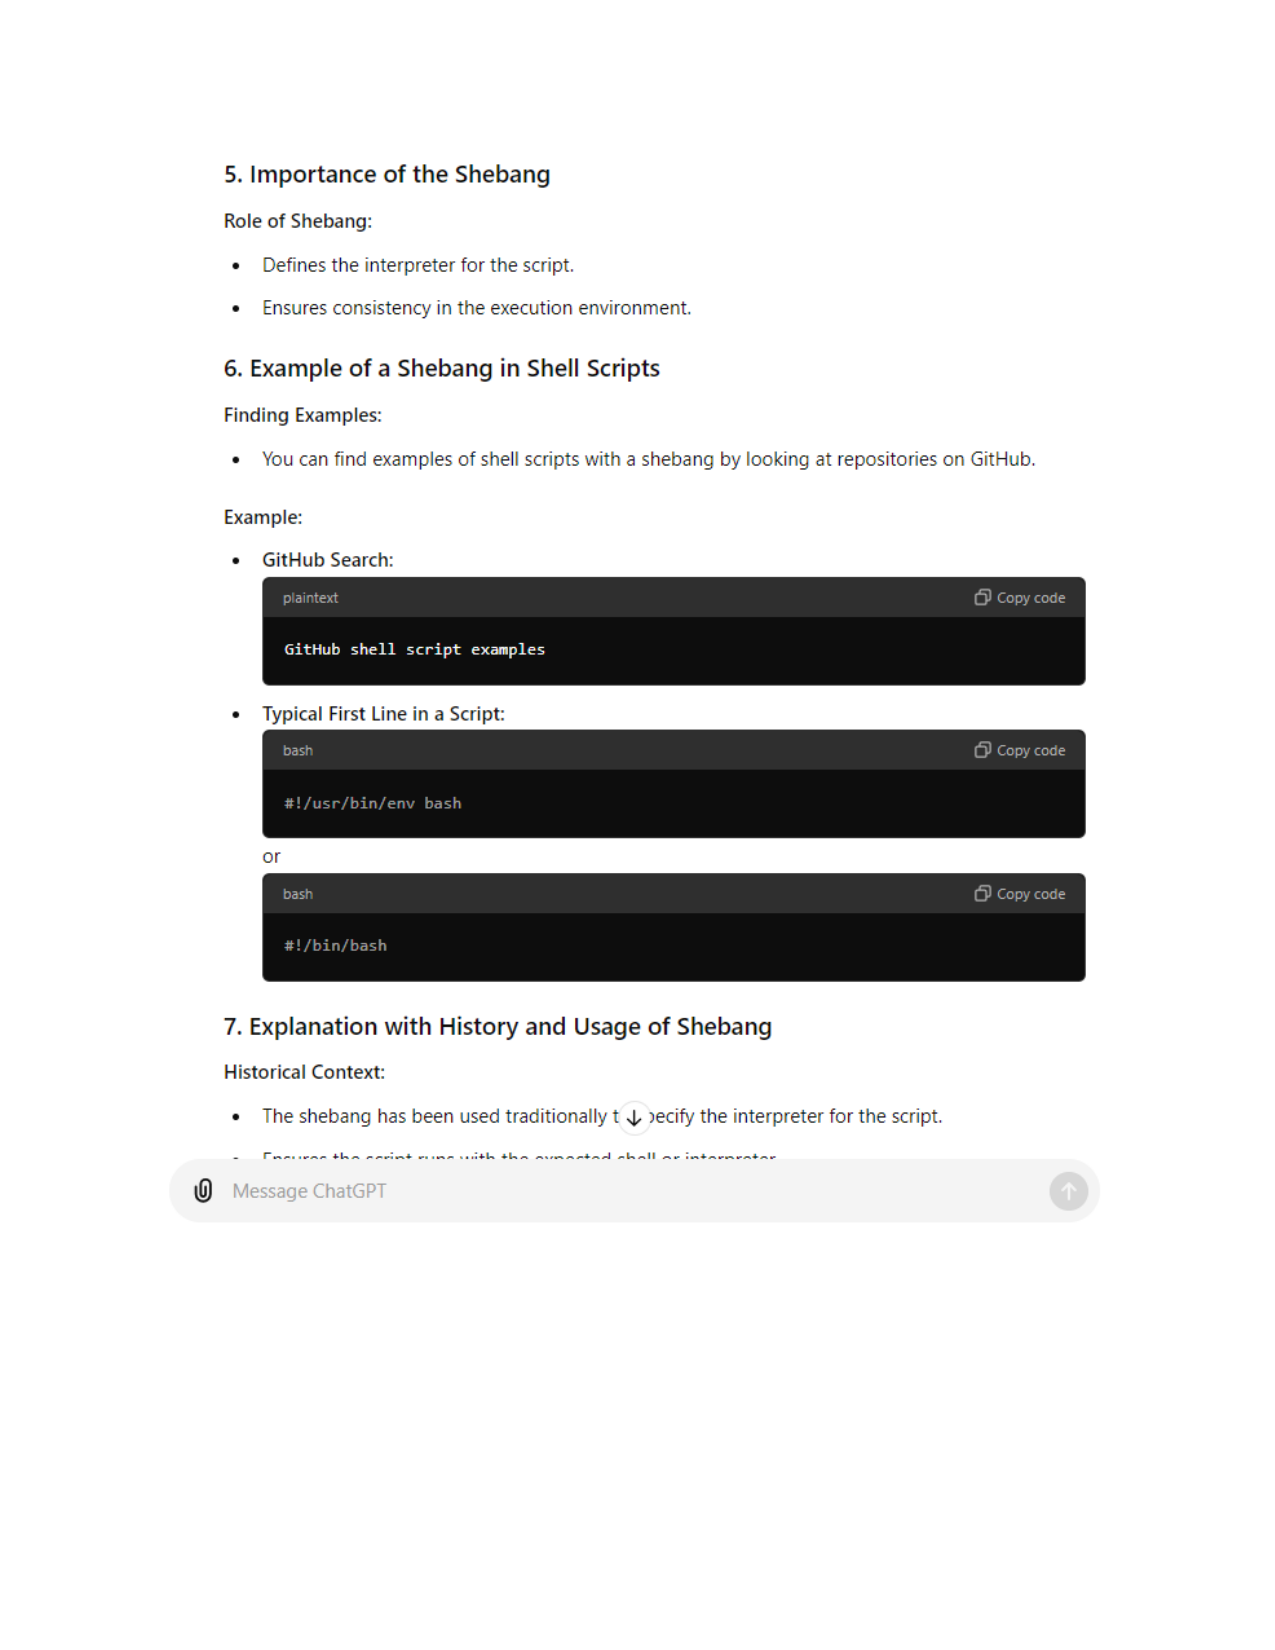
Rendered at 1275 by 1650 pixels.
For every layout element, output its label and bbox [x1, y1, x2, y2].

picture [150, 150, 1125, 1238]
